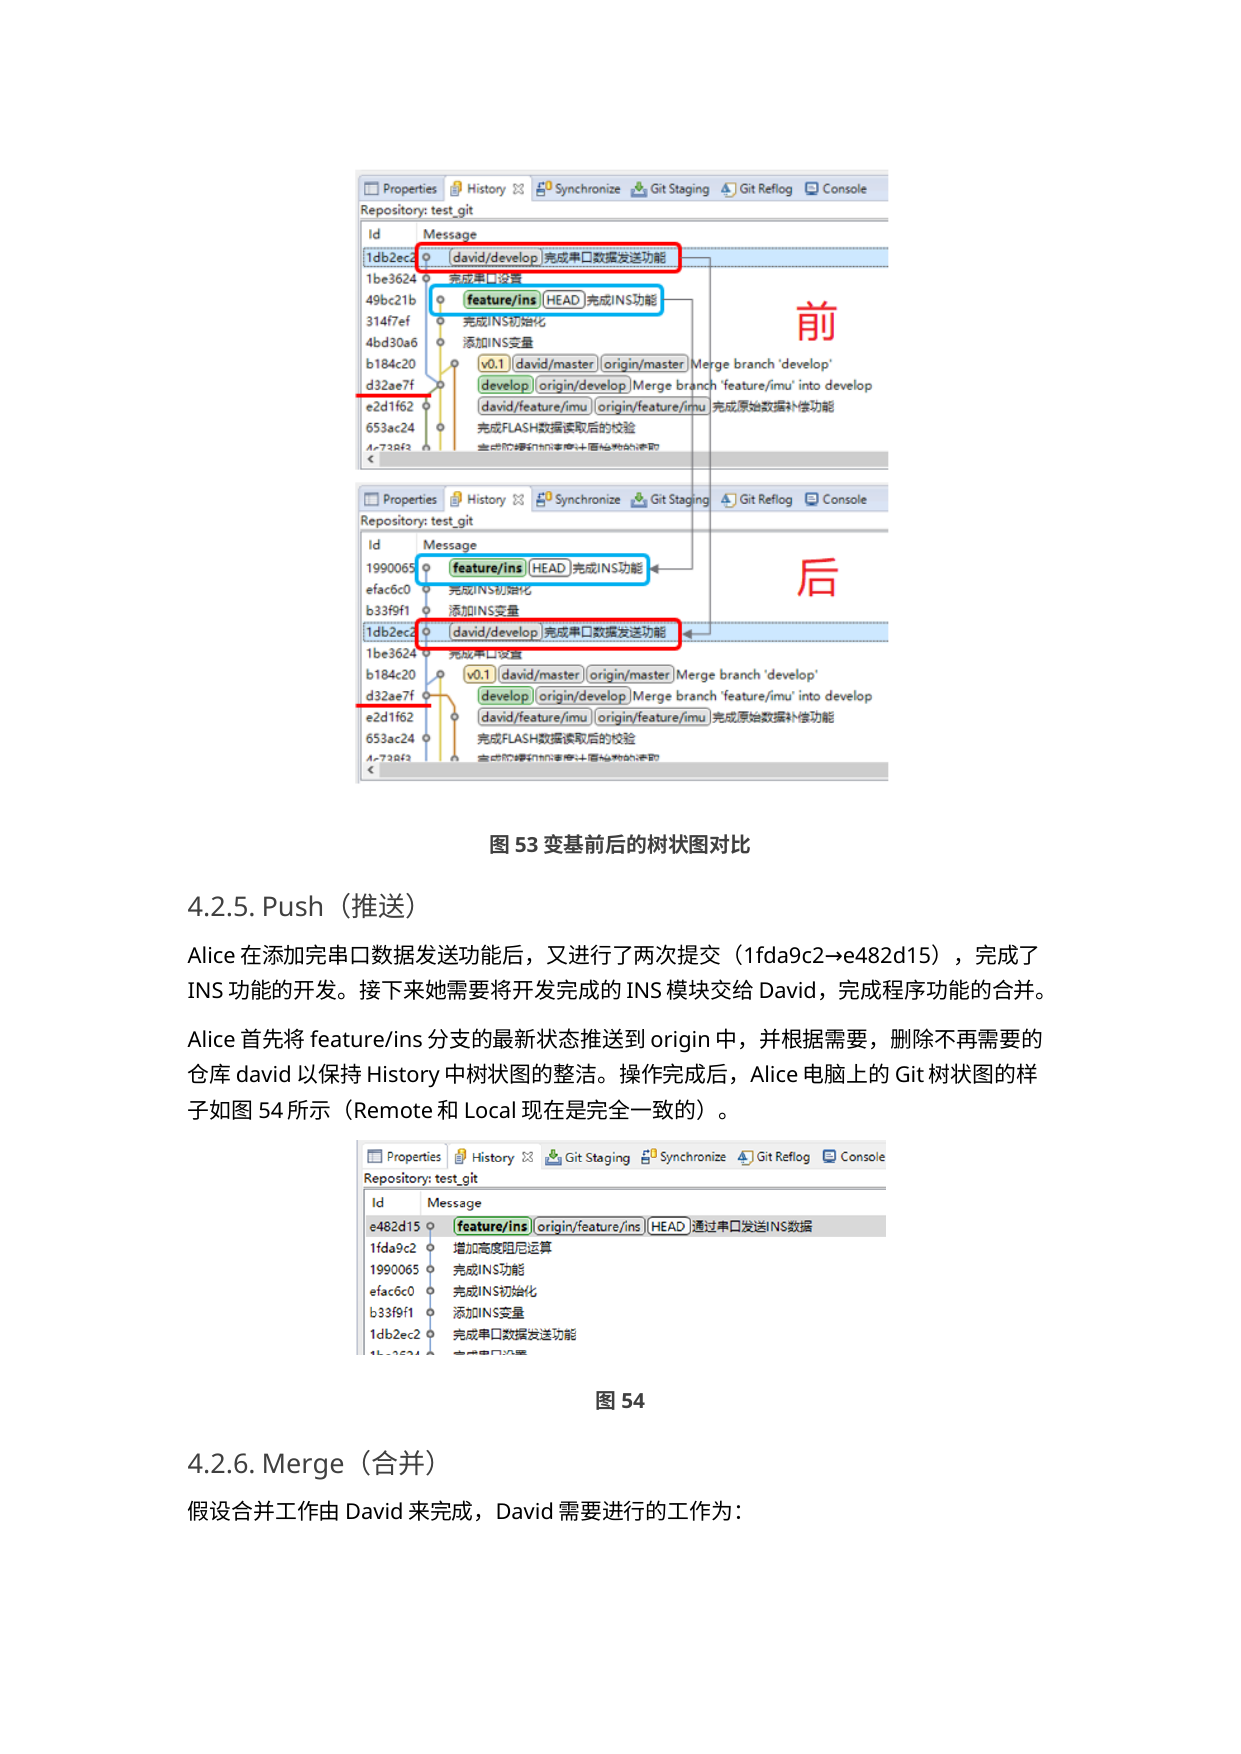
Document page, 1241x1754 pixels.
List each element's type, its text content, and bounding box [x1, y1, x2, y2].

subtitle Push（推送） [187, 872, 1053, 937]
subtitle Merge（合并） [187, 1429, 1053, 1494]
text 图 54 [187, 1384, 1053, 1416]
text Alice在添加完串口数据发送功能后，又进行了两次提交（1fda9c2→e482d15），完成了INS功能的开发。接下来她需要将开发完成的INS模块交给David，完成程序功能的合并。 [187, 937, 1053, 1006]
picture [354, 1140, 886, 1355]
text 假设合并工作由David来完成，David需要进行的工作为： [187, 1494, 1053, 1526]
picture [344, 162, 896, 790]
text Alice首先将feature/ins分支的最新状态推送到origin中，并根据需要，删除不再需要的仓库david以保持History中树状图的整洁。操作完成后，Alice电脑上的Git树状图的样子如图 54所示（Remote和Local现在是完全一致的）。 [187, 1021, 1053, 1125]
text 图 53 变基前后的树状图对比 [187, 827, 1053, 860]
